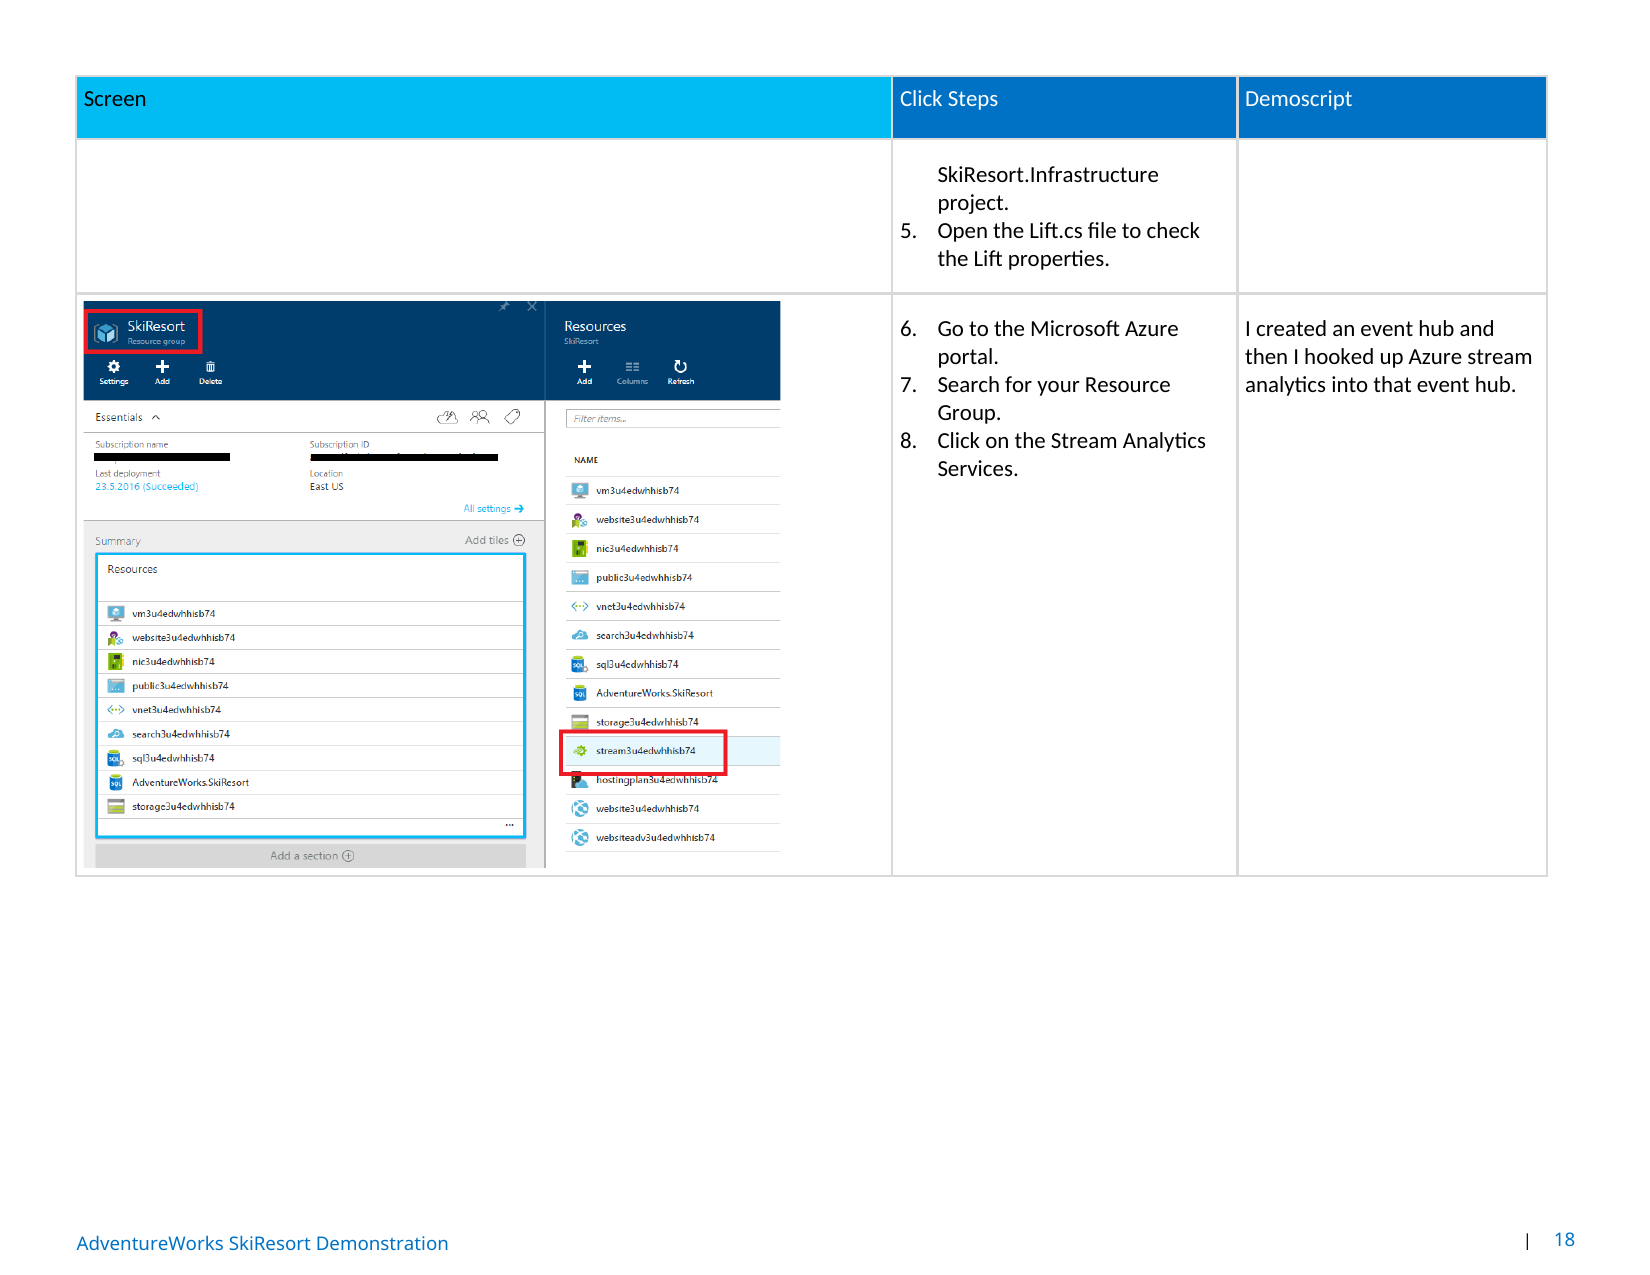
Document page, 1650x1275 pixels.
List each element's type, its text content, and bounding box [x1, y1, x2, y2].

table_cell I created an event hub and then I hooked up Azure stream analytics into that event hub. [1239, 295, 1546, 875]
picture [83, 301, 781, 868]
table_cell [77, 140, 891, 292]
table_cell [1239, 140, 1546, 292]
table_cell Go to the Microsoft Azure portal. Search for your Resource Group. Click on the Stream Analytics Services. [893, 295, 1236, 875]
table_header Screen [77, 77, 891, 138]
table_cell [77, 295, 891, 875]
table_header Click Steps [893, 77, 1236, 138]
table_header Demoscript [1239, 77, 1546, 138]
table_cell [893, 140, 1236, 292]
